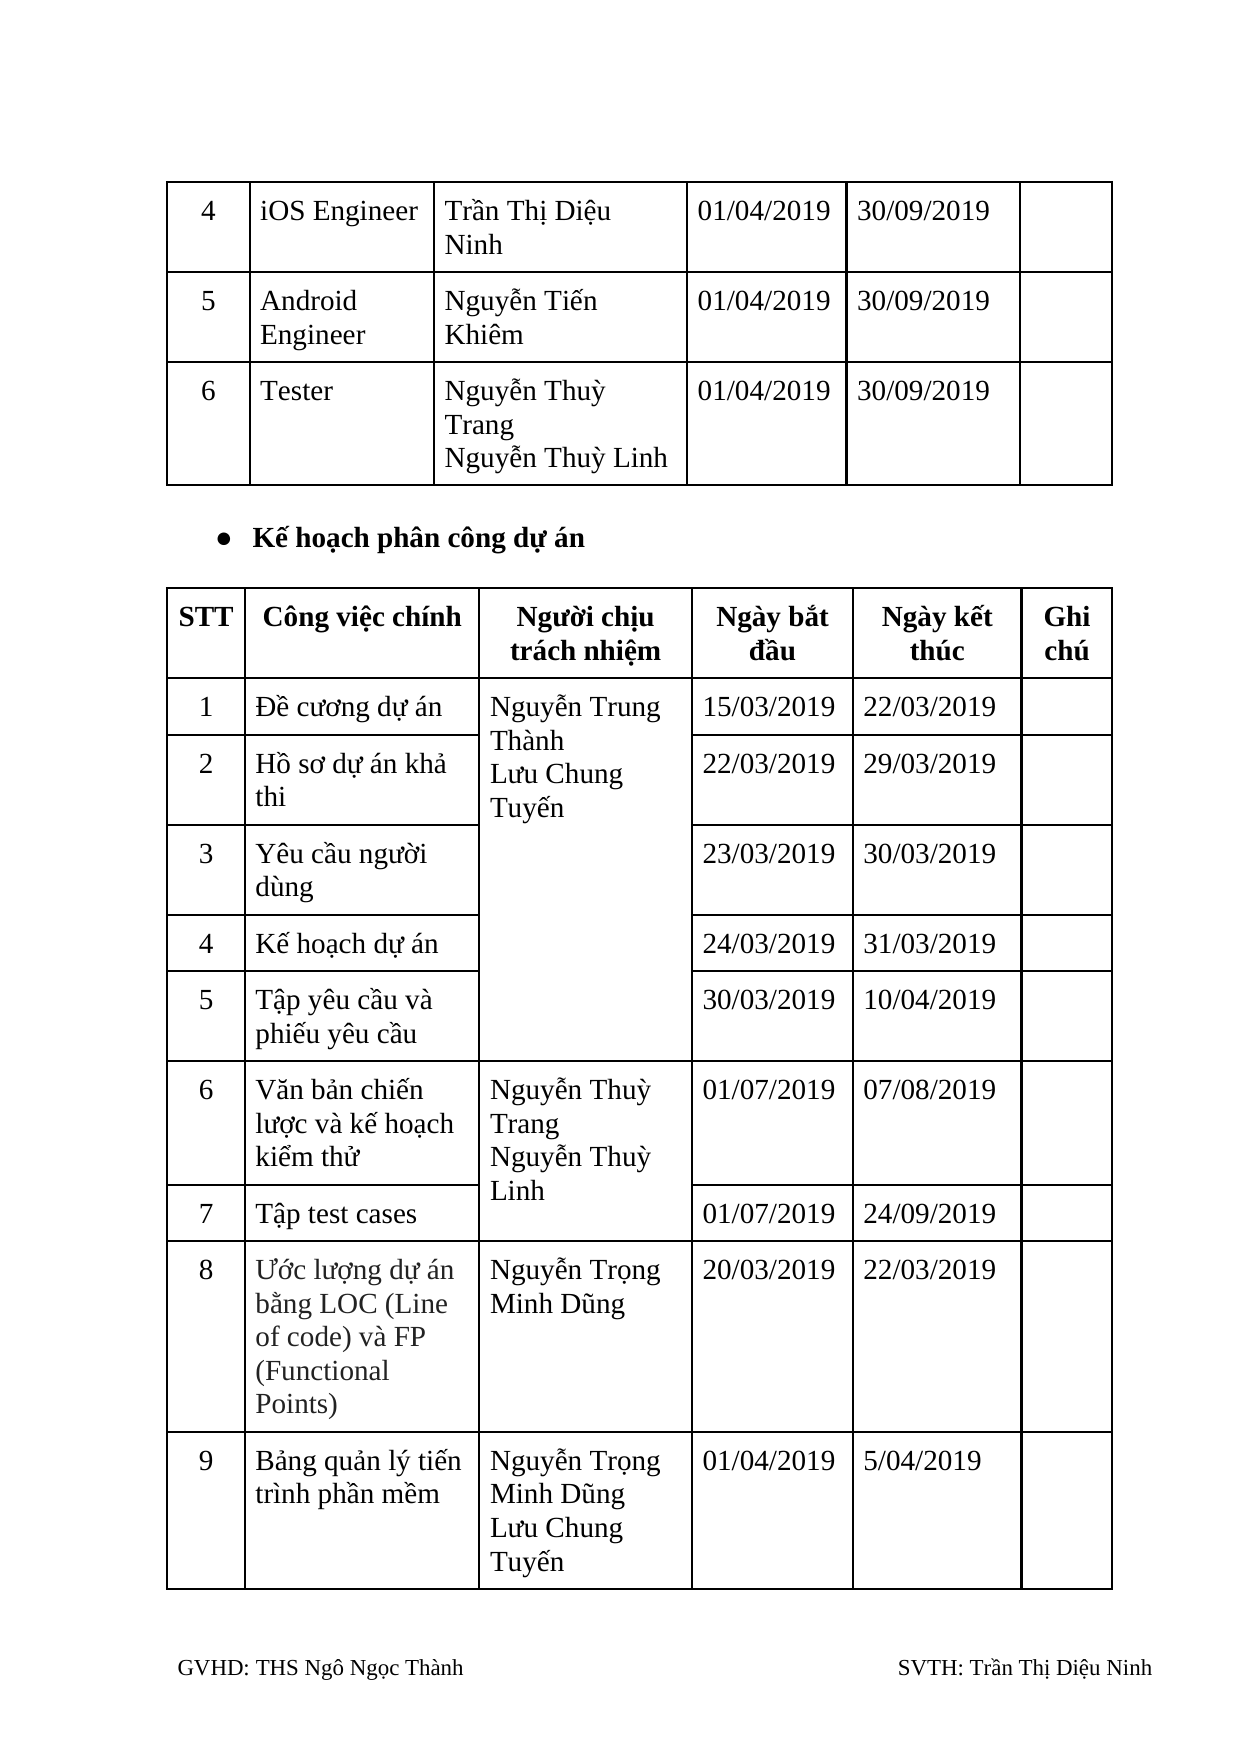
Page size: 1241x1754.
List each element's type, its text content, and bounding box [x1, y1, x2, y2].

table_cell 2 [168, 736, 244, 823]
table_cell [1021, 363, 1111, 484]
table_cell 22/03/2019 [854, 679, 1020, 733]
table_cell 4 [168, 183, 249, 271]
table_cell 30/03/2019 [693, 972, 852, 1060]
table_cell 31/03/2019 [854, 916, 1020, 970]
table_cell Kế hoạch dự án [246, 916, 478, 970]
table_cell 7 [168, 1186, 244, 1240]
table_cell Nguyễn Trung Thành Lưu Chung Tuyến [480, 679, 691, 1060]
table_cell 5 [168, 273, 249, 361]
table_cell 24/03/2019 [693, 916, 852, 970]
table_cell Yêu cầu người dùng [246, 826, 478, 913]
table_cell 01/07/2019 [693, 1186, 852, 1240]
table_cell Trần Thị Diệu Ninh [435, 183, 686, 271]
table_cell [1023, 1062, 1111, 1183]
table_cell 01/04/2019 [693, 1433, 852, 1588]
list Kế hoạch phân công dự án [215, 520, 1122, 553]
table_cell [1023, 916, 1111, 970]
table_header Người chịu trách nhiệm [480, 589, 691, 677]
table_cell 01/04/2019 [688, 273, 845, 361]
table_cell 24/09/2019 [854, 1186, 1020, 1240]
table_cell [1023, 826, 1111, 913]
table_cell 4 [168, 916, 244, 970]
table_cell 30/09/2019 [848, 273, 1019, 361]
table_cell [1021, 183, 1111, 271]
table_cell 5 [168, 972, 244, 1060]
table_cell iOS Engineer [251, 183, 433, 271]
table_cell Đề cương dự án [246, 679, 478, 733]
table_header Công việc chính [246, 589, 478, 677]
table_cell 07/08/2019 [854, 1062, 1020, 1183]
table_cell 6 [168, 363, 249, 484]
table_cell 01/04/2019 [688, 183, 845, 271]
table_cell 1 [168, 679, 244, 733]
table_cell 23/03/2019 [693, 826, 852, 913]
table_cell [1021, 273, 1111, 361]
table_cell [1023, 736, 1111, 823]
table_cell 22/03/2019 [693, 736, 852, 823]
table_cell [1023, 1186, 1111, 1240]
table_cell Văn bản chiến lược và kế hoạch kiểm thử [246, 1062, 478, 1183]
table_cell Nguyễn Trọng Minh Dũng Lưu Chung Tuyến [480, 1433, 691, 1588]
table_cell [1023, 972, 1111, 1060]
table_cell Android Engineer [251, 273, 433, 361]
table_cell 3 [168, 826, 244, 913]
table_cell 01/04/2019 [688, 363, 845, 484]
table_cell Ước lượng dự án bằng LOC (Line of code) và FP (Functional Points) [246, 1242, 478, 1431]
table_header Ghi chú [1023, 589, 1111, 677]
table_cell [1023, 1433, 1111, 1588]
table_cell Nguyễn Thuỳ Trang Nguyễn Thuỳ Linh [480, 1062, 691, 1240]
table_cell Nguyễn Trọng Minh Dũng [480, 1242, 691, 1431]
table_cell Nguyễn Thuỳ Trang Nguyễn Thuỳ Linh [435, 363, 686, 484]
table_cell 29/03/2019 [854, 736, 1020, 823]
table_cell 01/07/2019 [693, 1062, 852, 1183]
table_cell 30/03/2019 [854, 826, 1020, 913]
table_cell 9 [168, 1433, 244, 1588]
table_cell 15/03/2019 [693, 679, 852, 733]
table_cell 20/03/2019 [693, 1242, 852, 1431]
table_cell 5/04/2019 [854, 1433, 1020, 1588]
table_cell Tập yêu cầu và phiếu yêu cầu [246, 972, 478, 1060]
table_cell Nguyễn Tiến Khiêm [435, 273, 686, 361]
table_cell [1023, 1242, 1111, 1431]
table_cell 30/09/2019 [848, 363, 1019, 484]
table_cell Tester [251, 363, 433, 484]
table_cell 8 [168, 1242, 244, 1431]
table_header Ngày kết thúc [854, 589, 1020, 677]
table_cell [1023, 679, 1111, 733]
table_cell 30/09/2019 [848, 183, 1019, 271]
table_cell 22/03/2019 [854, 1242, 1020, 1431]
table_cell Bảng quản lý tiến trình phần mềm [246, 1433, 478, 1588]
table_cell 10/04/2019 [854, 972, 1020, 1060]
table_cell Hồ sơ dự án khả thi [246, 736, 478, 823]
table_header STT [168, 589, 244, 677]
table_cell Tập test cases [246, 1186, 478, 1240]
table_header Ngày bắt đầu [693, 589, 852, 677]
table_cell 6 [168, 1062, 244, 1183]
